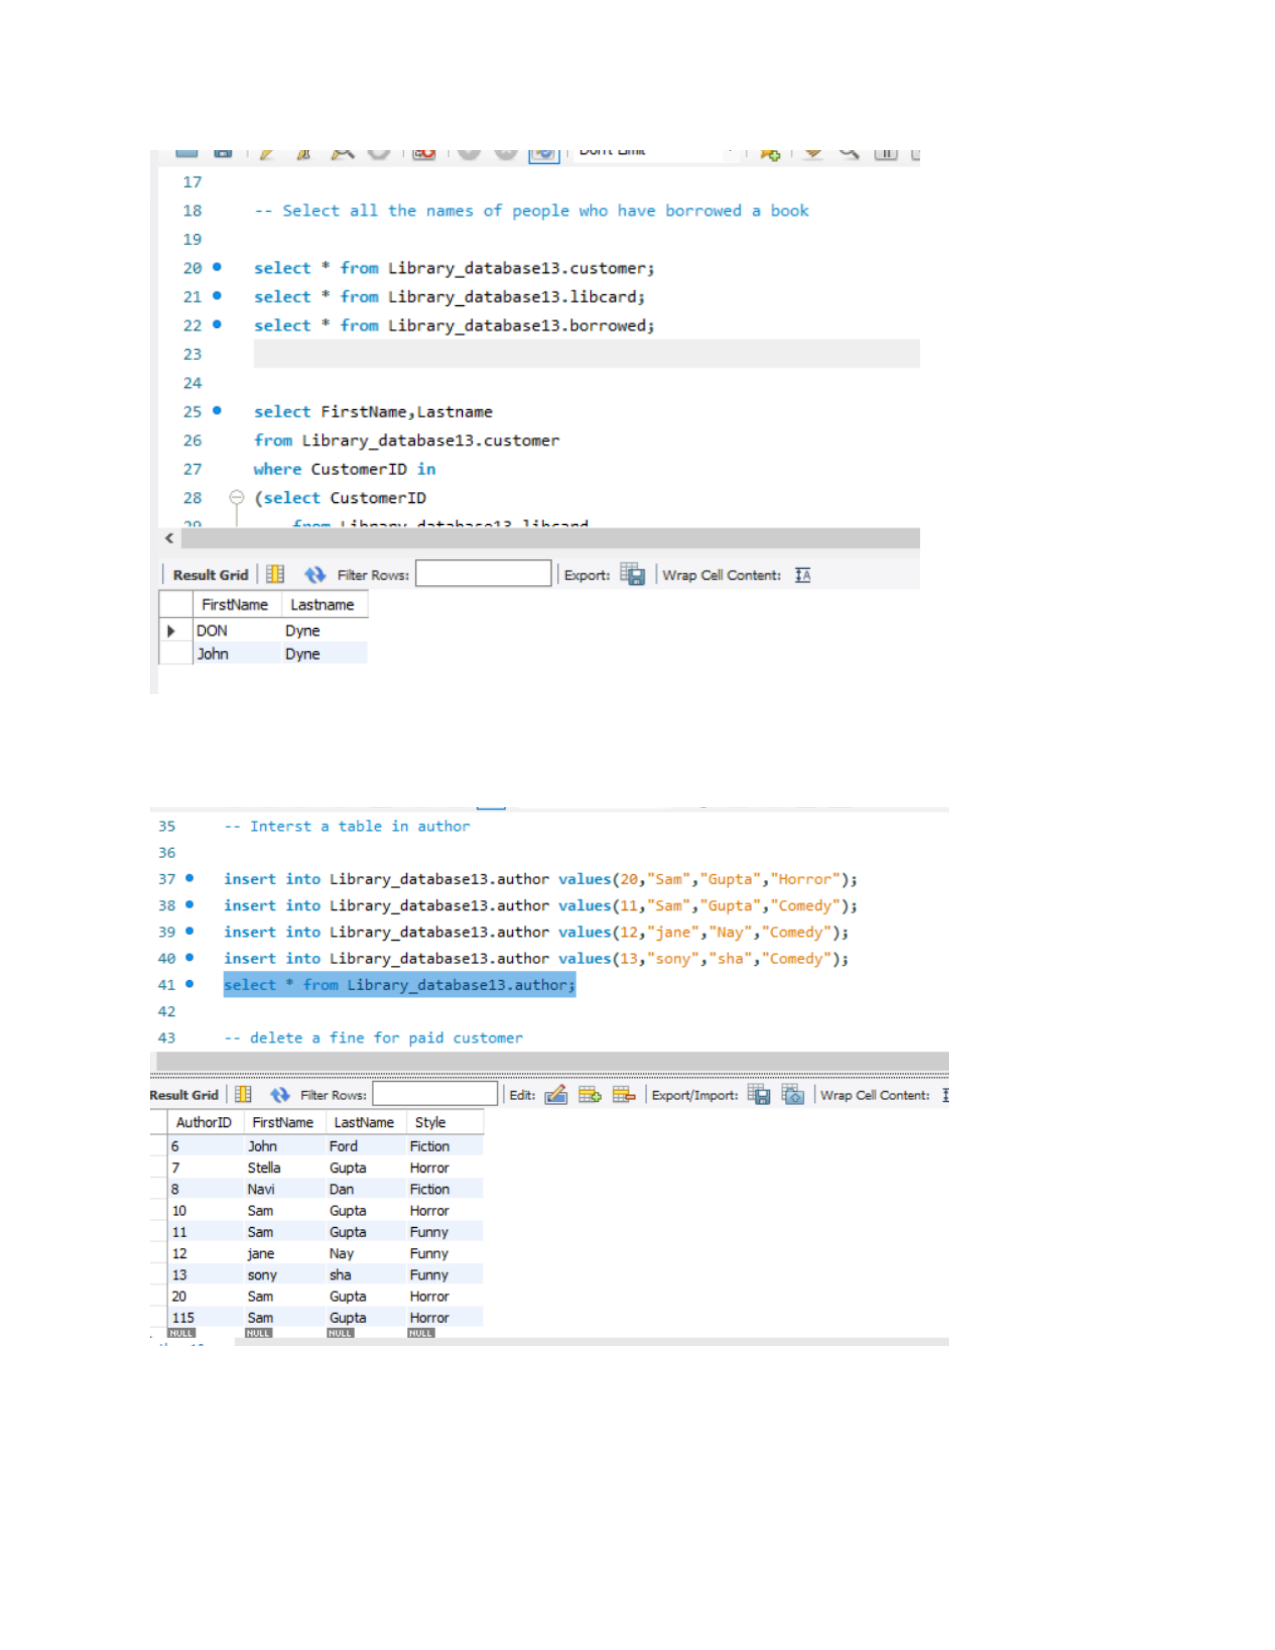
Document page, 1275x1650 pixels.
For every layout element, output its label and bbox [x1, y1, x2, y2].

picture [150, 150, 921, 694]
picture [150, 807, 949, 1346]
